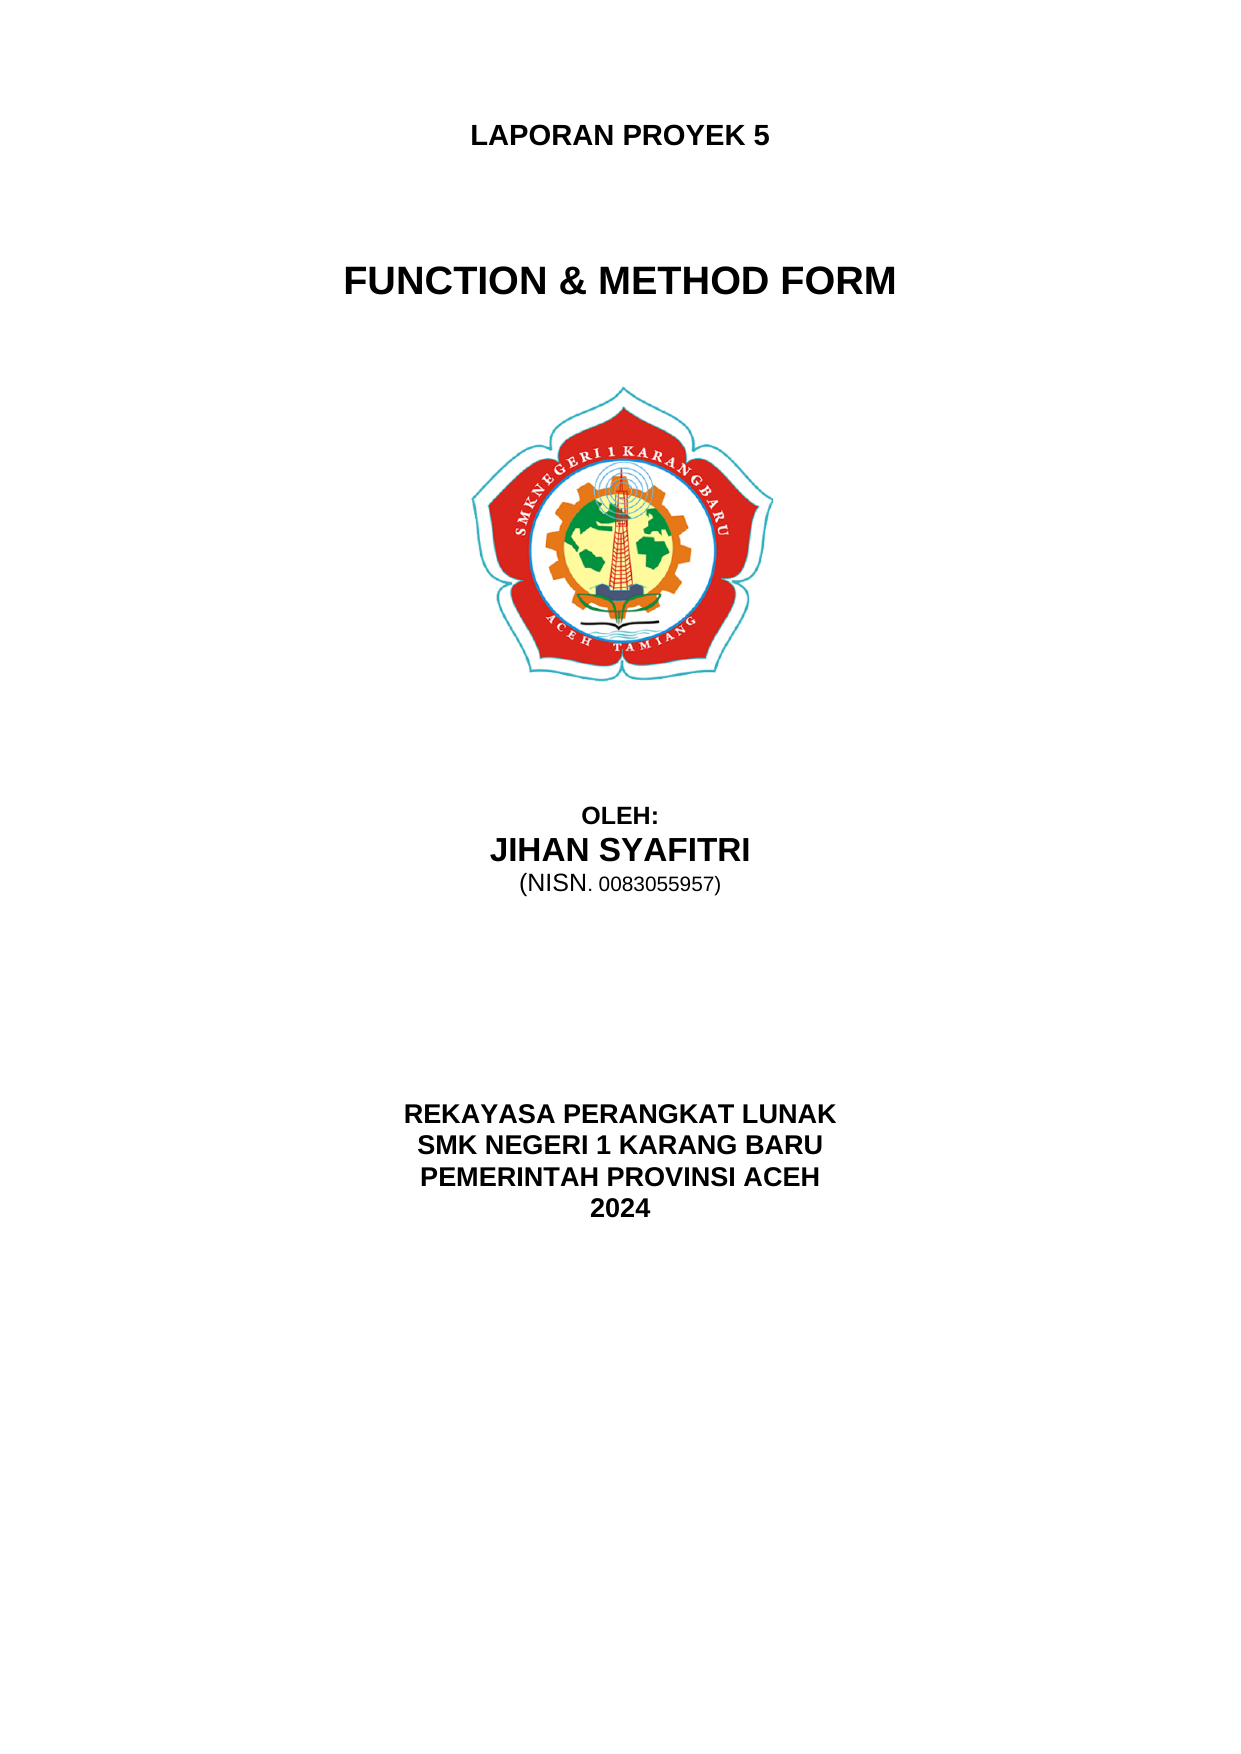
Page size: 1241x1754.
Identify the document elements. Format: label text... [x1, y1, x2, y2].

text REKAYASA PERANGKAT LUNAK [150, 1098, 1090, 1129]
text (NISN. 0083055957) [150, 868, 1090, 897]
text OLEH: [150, 801, 1090, 829]
text LAPORAN PROYEK 5 [150, 118, 1090, 152]
text FUNCTION & METHOD FORM [150, 257, 1090, 303]
picture [463, 384, 778, 686]
text 2024 [150, 1192, 1090, 1223]
text SMK NEGERI 1 KARANG BARU [150, 1129, 1090, 1161]
text PEMERINTAH PROVINSI ACEH [150, 1161, 1090, 1192]
text JIHAN SYAFITRI [150, 829, 1090, 868]
